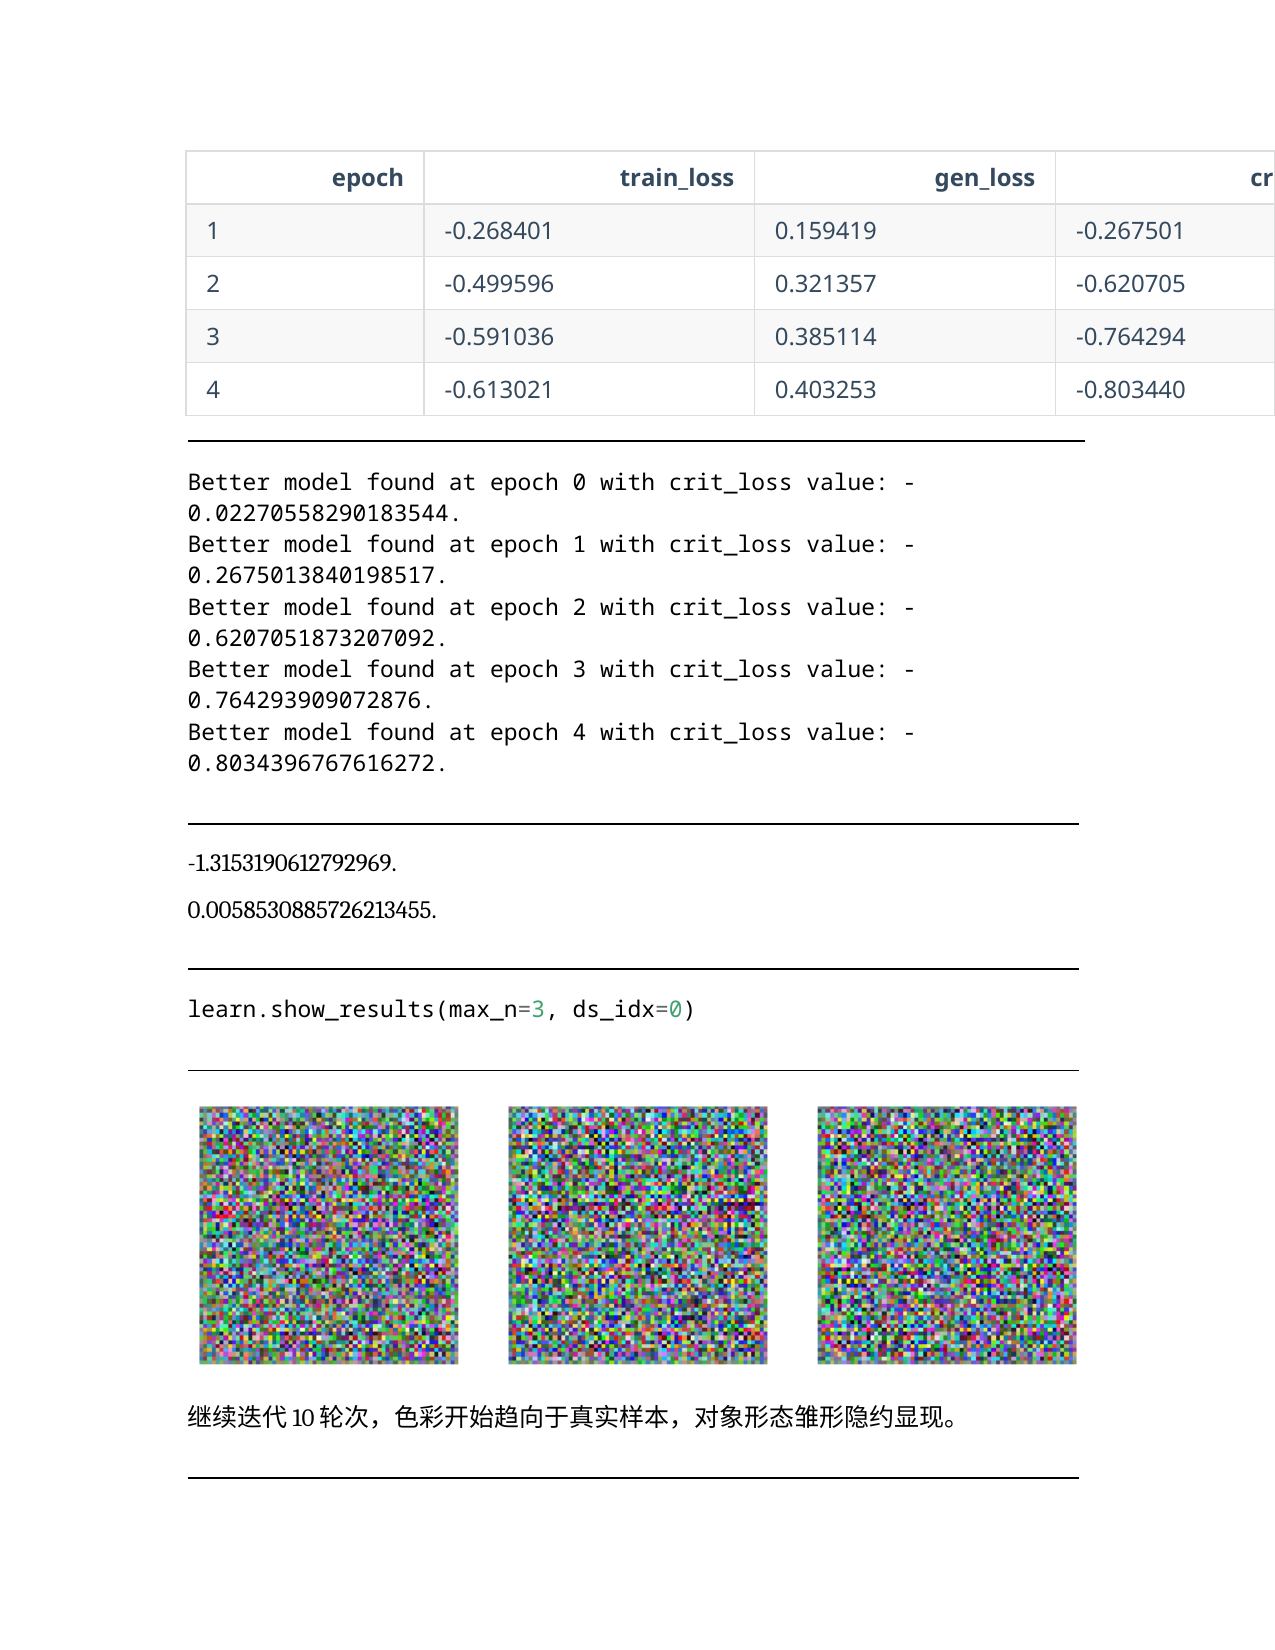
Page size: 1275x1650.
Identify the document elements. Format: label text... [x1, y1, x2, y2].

table_header crit_loss [1056, 152, 1274, 203]
table_cell -0.613021 [425, 363, 754, 414]
table_cell 2 [187, 257, 423, 309]
table_cell -0.764294 [1056, 310, 1274, 362]
table_header epoch [187, 152, 423, 203]
table_cell -0.620705 [1056, 257, 1274, 309]
table_cell -0.803440 [1056, 363, 1274, 414]
table_header train_loss [425, 152, 754, 203]
table_cell -0.499596 [425, 257, 754, 309]
text 继续迭代10轮次，色彩开始趋向于真实样本，对象形态雏形隐约显现。 [187, 1398, 1087, 1434]
table_cell 0.403253 [755, 363, 1055, 414]
text -1.3153190612792969. [187, 849, 1087, 877]
table_header gen_loss [755, 152, 1055, 203]
text learn.show_results(max_n=3, ds_idx=0) [187, 993, 1087, 1024]
text Better model found at epoch 0 with crit_loss value: -0.02270558290183544. Better model found at epoch 1 with crit_loss value: -0.2675013840198517. Better model found at epoch 2 with crit_loss value: -0.6207051873207092. Better model found at epoch 3 with crit_loss value: -0.764293909072876. Better model found at epoch 4 with crit_loss value: -0.8034396767616272. [187, 466, 1087, 778]
table_cell -0.268401 [425, 205, 754, 256]
picture [187, 1095, 1088, 1377]
table_cell -0.267501 [1056, 205, 1274, 256]
table_cell 1 [187, 205, 423, 256]
table_cell 4 [187, 363, 423, 414]
table_cell -0.591036 [425, 310, 754, 362]
table_cell 3 [187, 310, 423, 362]
table_cell 0.321357 [755, 257, 1055, 309]
text 0.0058530885726213455. [187, 896, 1087, 925]
table_cell 0.159419 [755, 205, 1055, 256]
table_cell 0.385114 [755, 310, 1055, 362]
